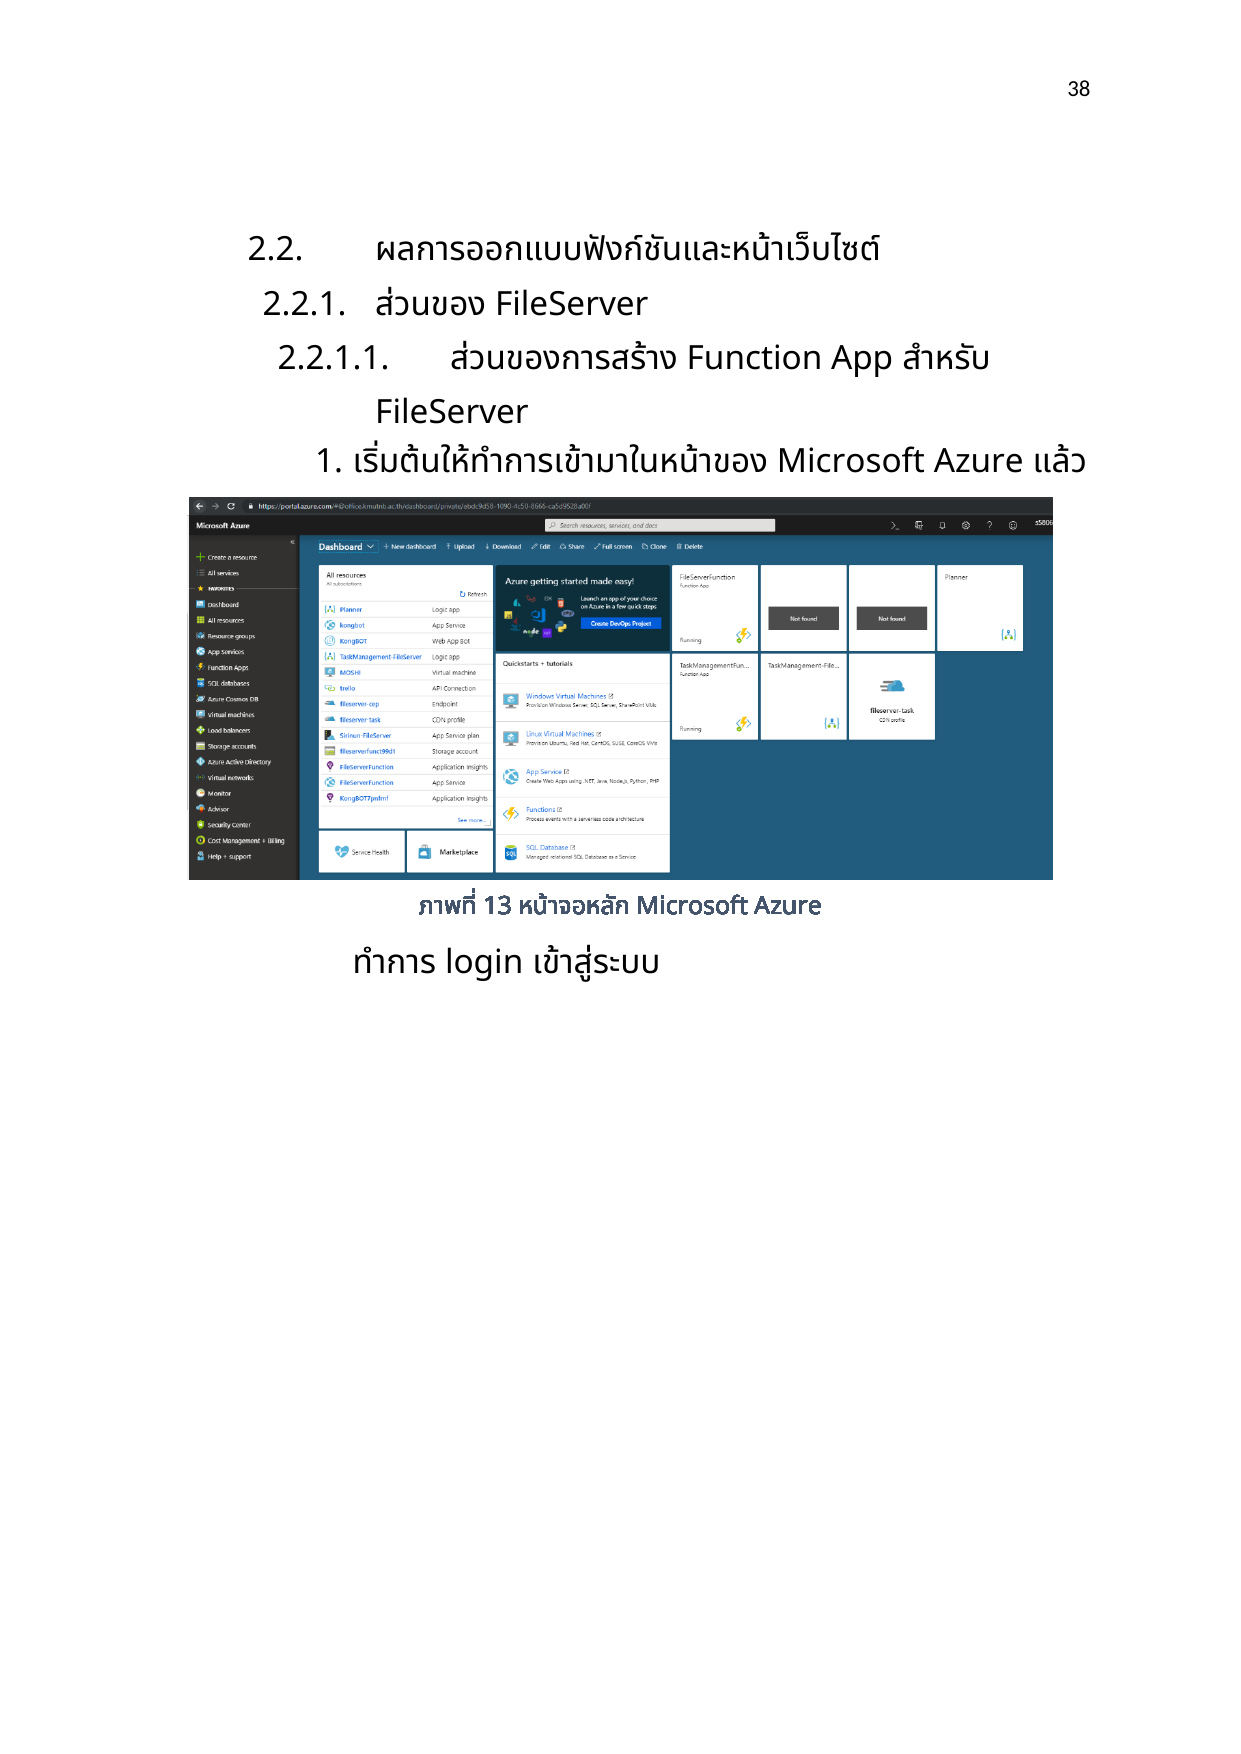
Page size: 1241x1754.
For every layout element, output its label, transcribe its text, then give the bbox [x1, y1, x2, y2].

list ส่วนของ FileServer [262, 279, 1090, 330]
list ผลการออกแบบฟังก์ชันและหน้าเว็บไซต์ [247, 225, 1090, 276]
picture [187, 497, 1053, 880]
list ส่วนของการสร้าง Function App สำหรับ FileServer [277, 334, 1090, 434]
